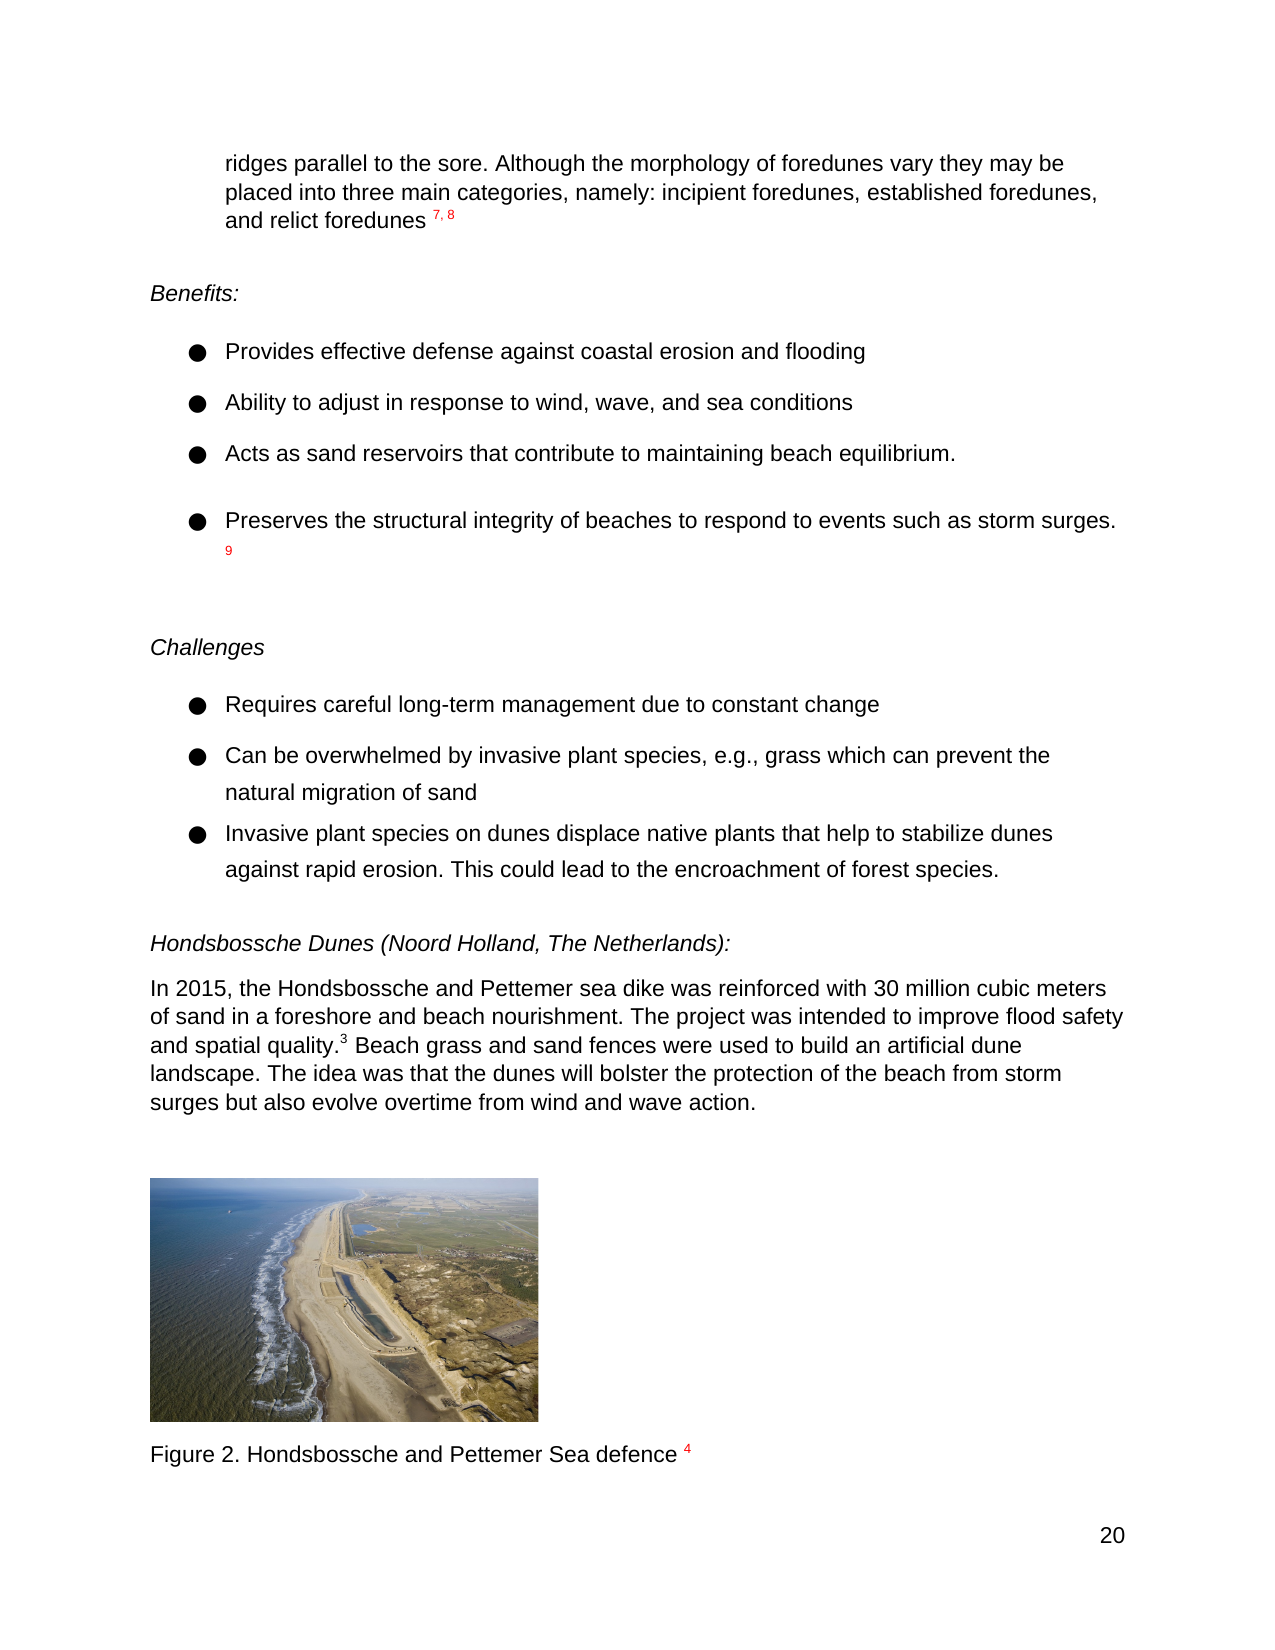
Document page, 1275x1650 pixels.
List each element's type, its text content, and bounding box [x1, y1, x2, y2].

list Provides effective defense against coastal erosion and flooding [187, 326, 1125, 372]
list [187, 150, 1125, 233]
text Benefits: [150, 280, 1125, 307]
list Preserves the structural integrity of beaches to respond to events such as storm surges. 9 [187, 494, 1125, 570]
picture [150, 1178, 539, 1422]
list Requires careful long-term management due to constant change [187, 679, 1125, 726]
text Challenges [150, 634, 1125, 660]
text Figure 2. Hondsbossche and Pettemer Sea defence 4 [150, 1441, 1125, 1467]
text Hondsbossche Dunes (Noord Holland, The Netherlands): [150, 929, 1125, 956]
list Ability to adjust in response to wind, wave, and sea conditions [187, 376, 1125, 423]
list Invasive plant species on dunes displace native plants that help to stabilize dunes against rapid erosion. This could lead to the encroachment of forest species. [187, 807, 1125, 882]
list Can be overwhelmed by invasive plant species, e.g., grass which can prevent the natural migration of sand [187, 729, 1125, 805]
text In 2015, the Hondsbossche and Pettemer sea dike was reinforced with 30 million cubic meters of sand in a foreshore and beach nourishment. The project was intended to improve flood safety and spatial quality.3 Beach grass and sand fences were used to build an artificial dune landscape. The idea was that the dunes will bolster the protection of the beach from storm surges but also evolve overtime from wind and wave action. [150, 975, 1125, 1115]
list Acts as sand reservoirs that contribute to maintaining beach equilibrium. [187, 427, 1125, 474]
